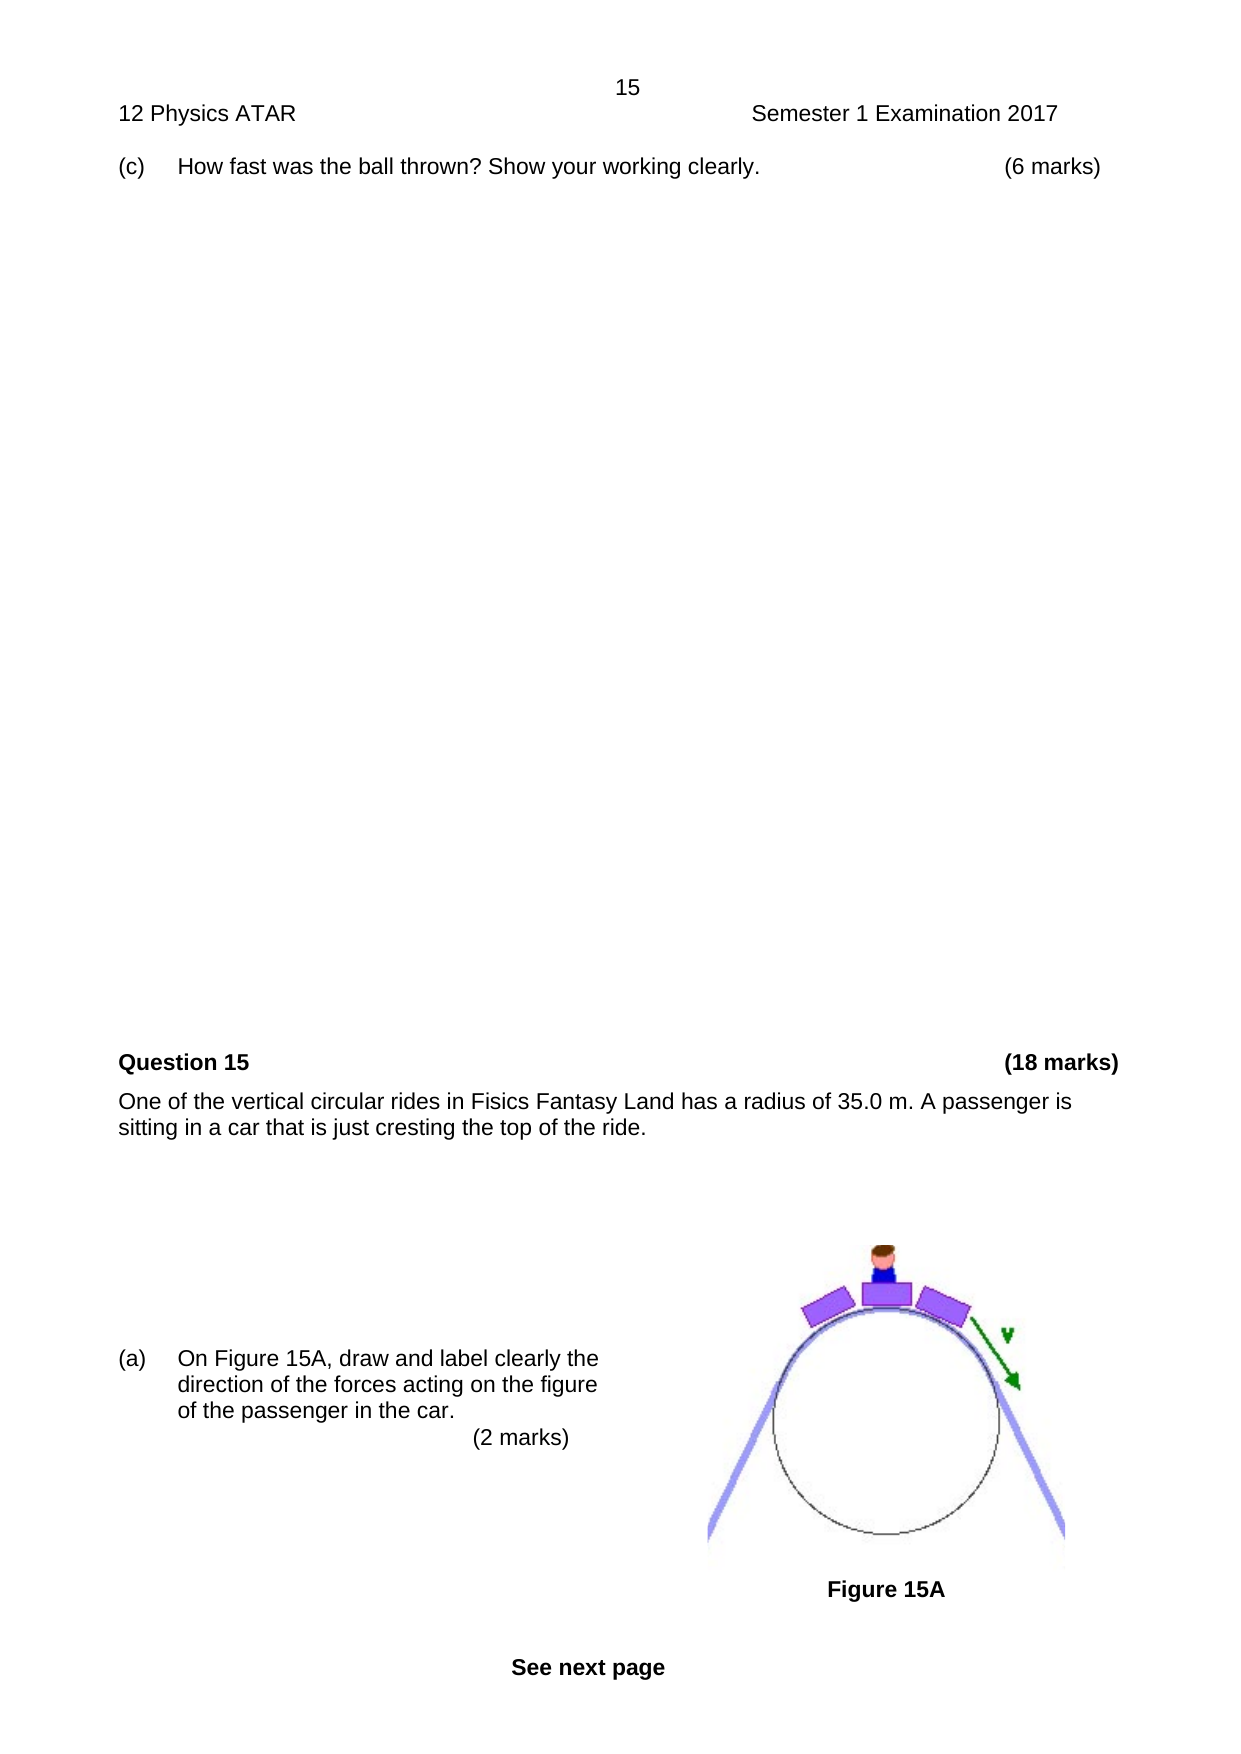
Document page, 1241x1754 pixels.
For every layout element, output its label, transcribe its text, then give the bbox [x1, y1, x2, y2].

text One of the vertical circular rides in Fisics Fantasy Land has a radius of 35.0 m. A passenger is sitting in a car that is just cresting the top of the ride. [118, 1088, 1137, 1140]
table_header On Figure 15A, draw and label clearly the direction of the forces acting on the figure of the passenger in the car. (2 marks) [107, 1246, 624, 1602]
text Question 15 (18 marks) [118, 1049, 1137, 1075]
picture [707, 1245, 1066, 1576]
table_header Figure 15A [624, 1246, 1148, 1602]
list How fast was the ball thrown? Show your working clearly. (6 marks) [118, 153, 1137, 179]
